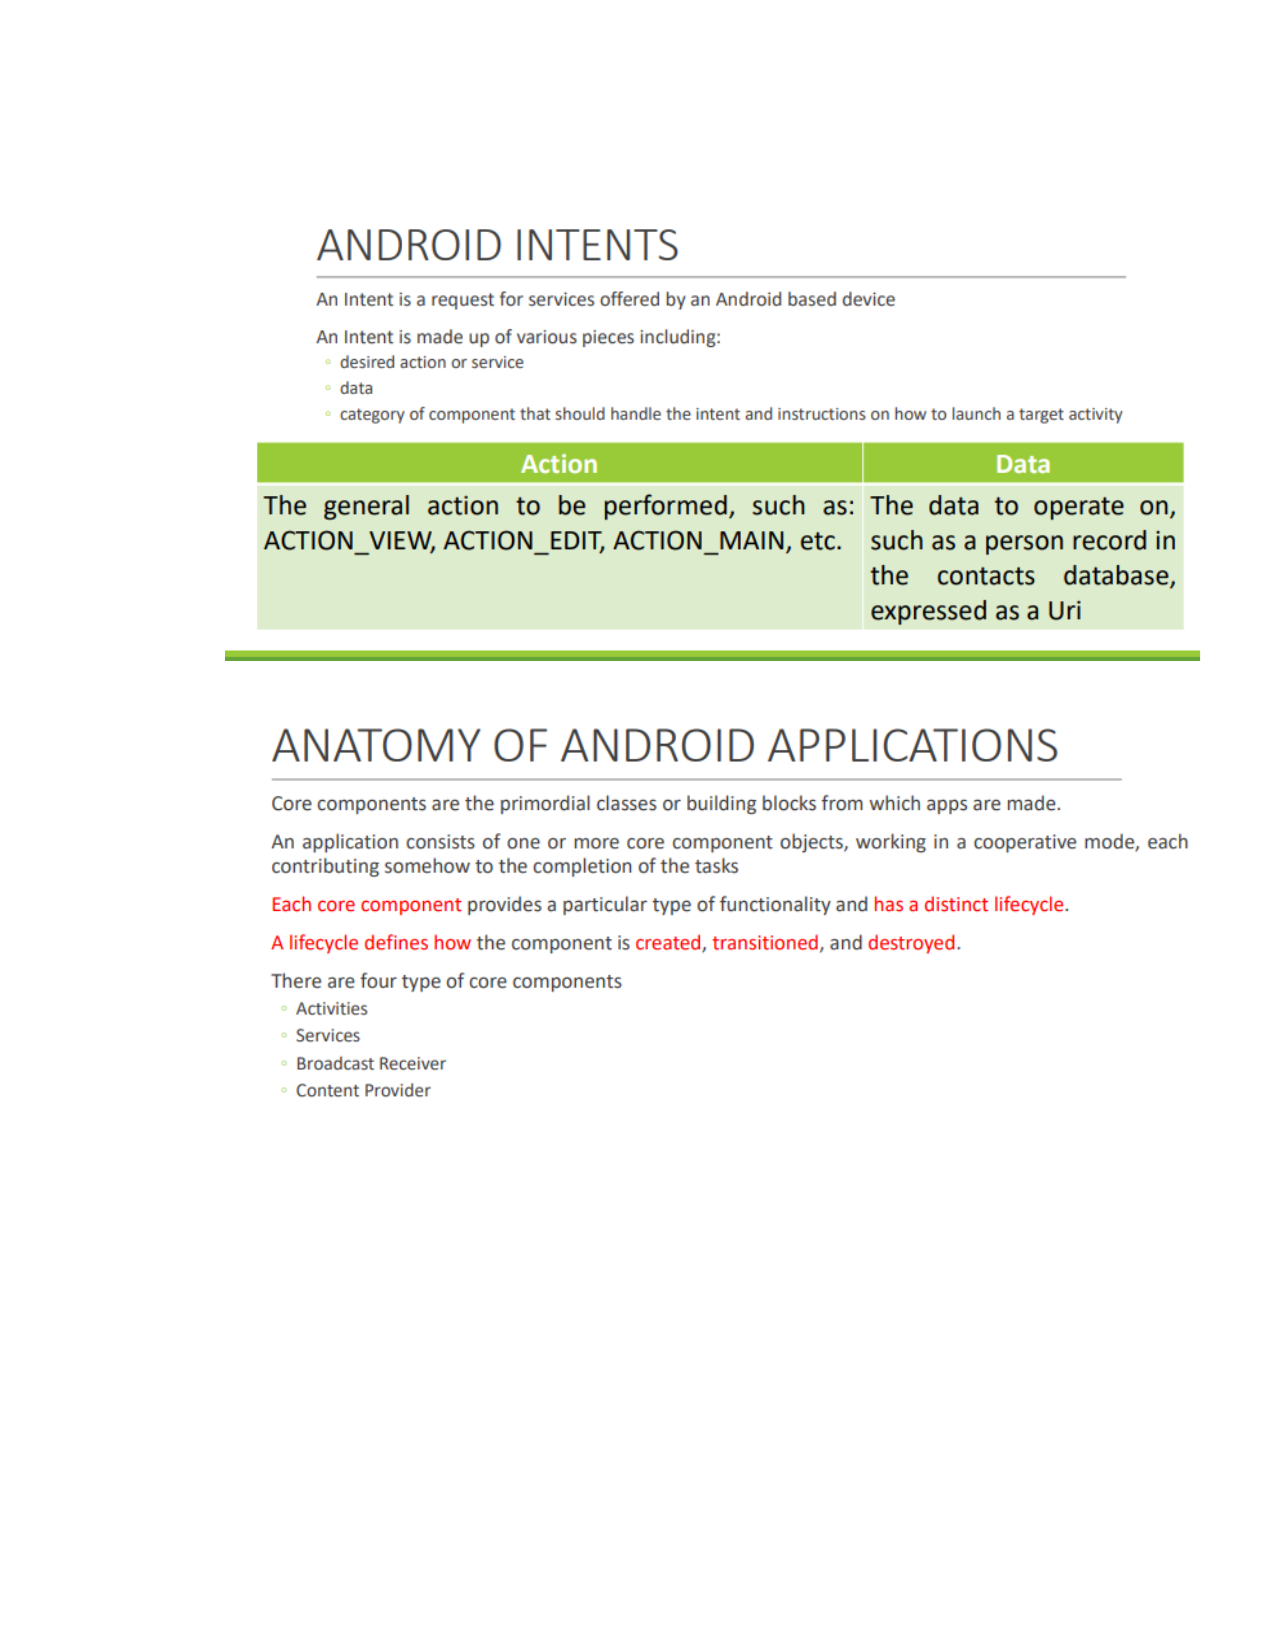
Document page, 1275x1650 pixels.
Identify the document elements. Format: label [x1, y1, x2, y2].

picture [225, 662, 1200, 1163]
picture [225, 150, 1200, 661]
